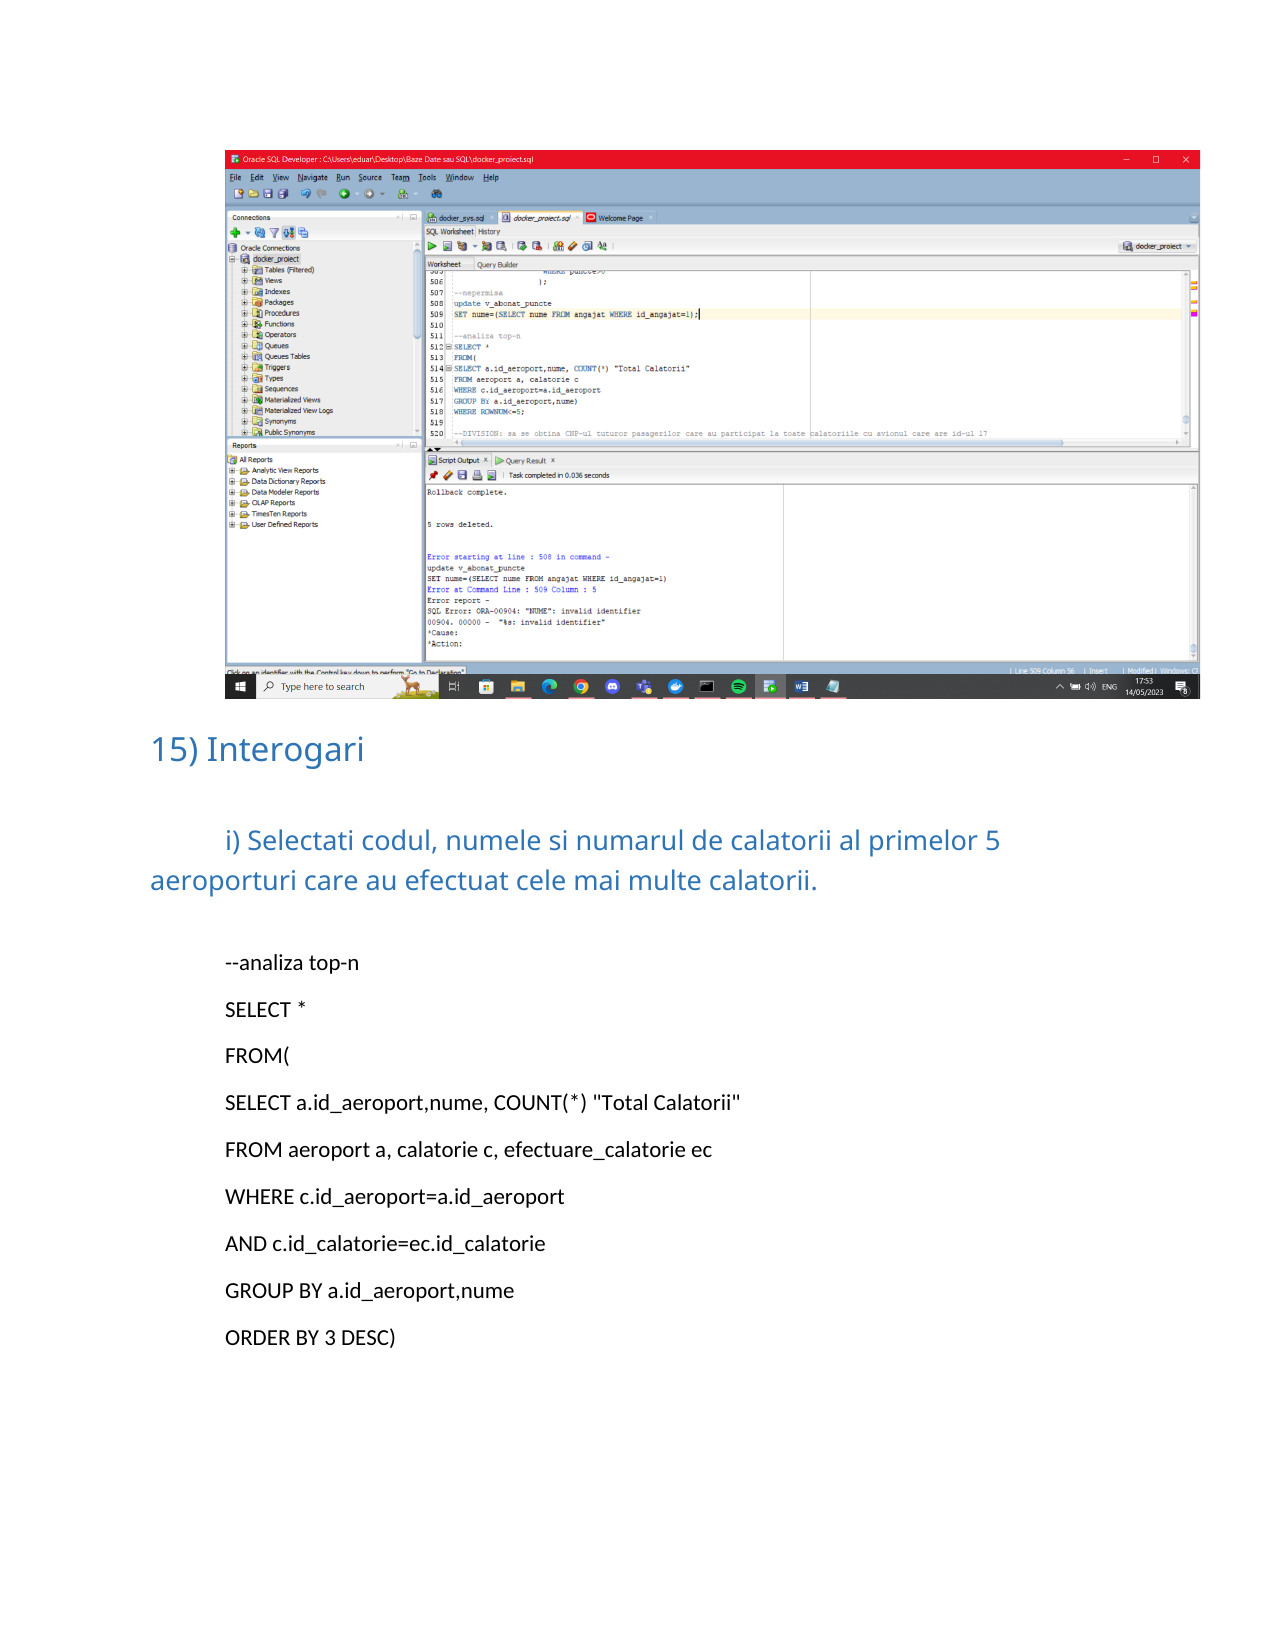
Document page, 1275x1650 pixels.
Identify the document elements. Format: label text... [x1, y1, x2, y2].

picture [225, 150, 1200, 699]
subtitle i) Selectati codul, numele si numarul de calatorii al primelor 5 aeroporturi care au efectuat cele mai multe calatorii. [150, 821, 1125, 898]
subtitle 15) Interogari [150, 726, 1125, 771]
text FROM( [150, 1042, 1125, 1070]
text ORDER BY 3 DESC) [150, 1323, 1125, 1351]
text FROM aeroport a, calatorie c, efectuare_calatorie ec [150, 1135, 1125, 1163]
text SELECT * [150, 995, 1125, 1023]
text WHERE c.id_aeroport=a.id_aeroport [150, 1182, 1125, 1210]
text --analiza top-n [150, 948, 1125, 976]
text GROUP BY a.id_aeroport,nume [150, 1276, 1125, 1304]
text SELECT a.id_aeroport,nume, COUNT(*) "Total Calatorii" [150, 1088, 1125, 1117]
text AND c.id_calatorie=ec.id_calatorie [150, 1229, 1125, 1257]
